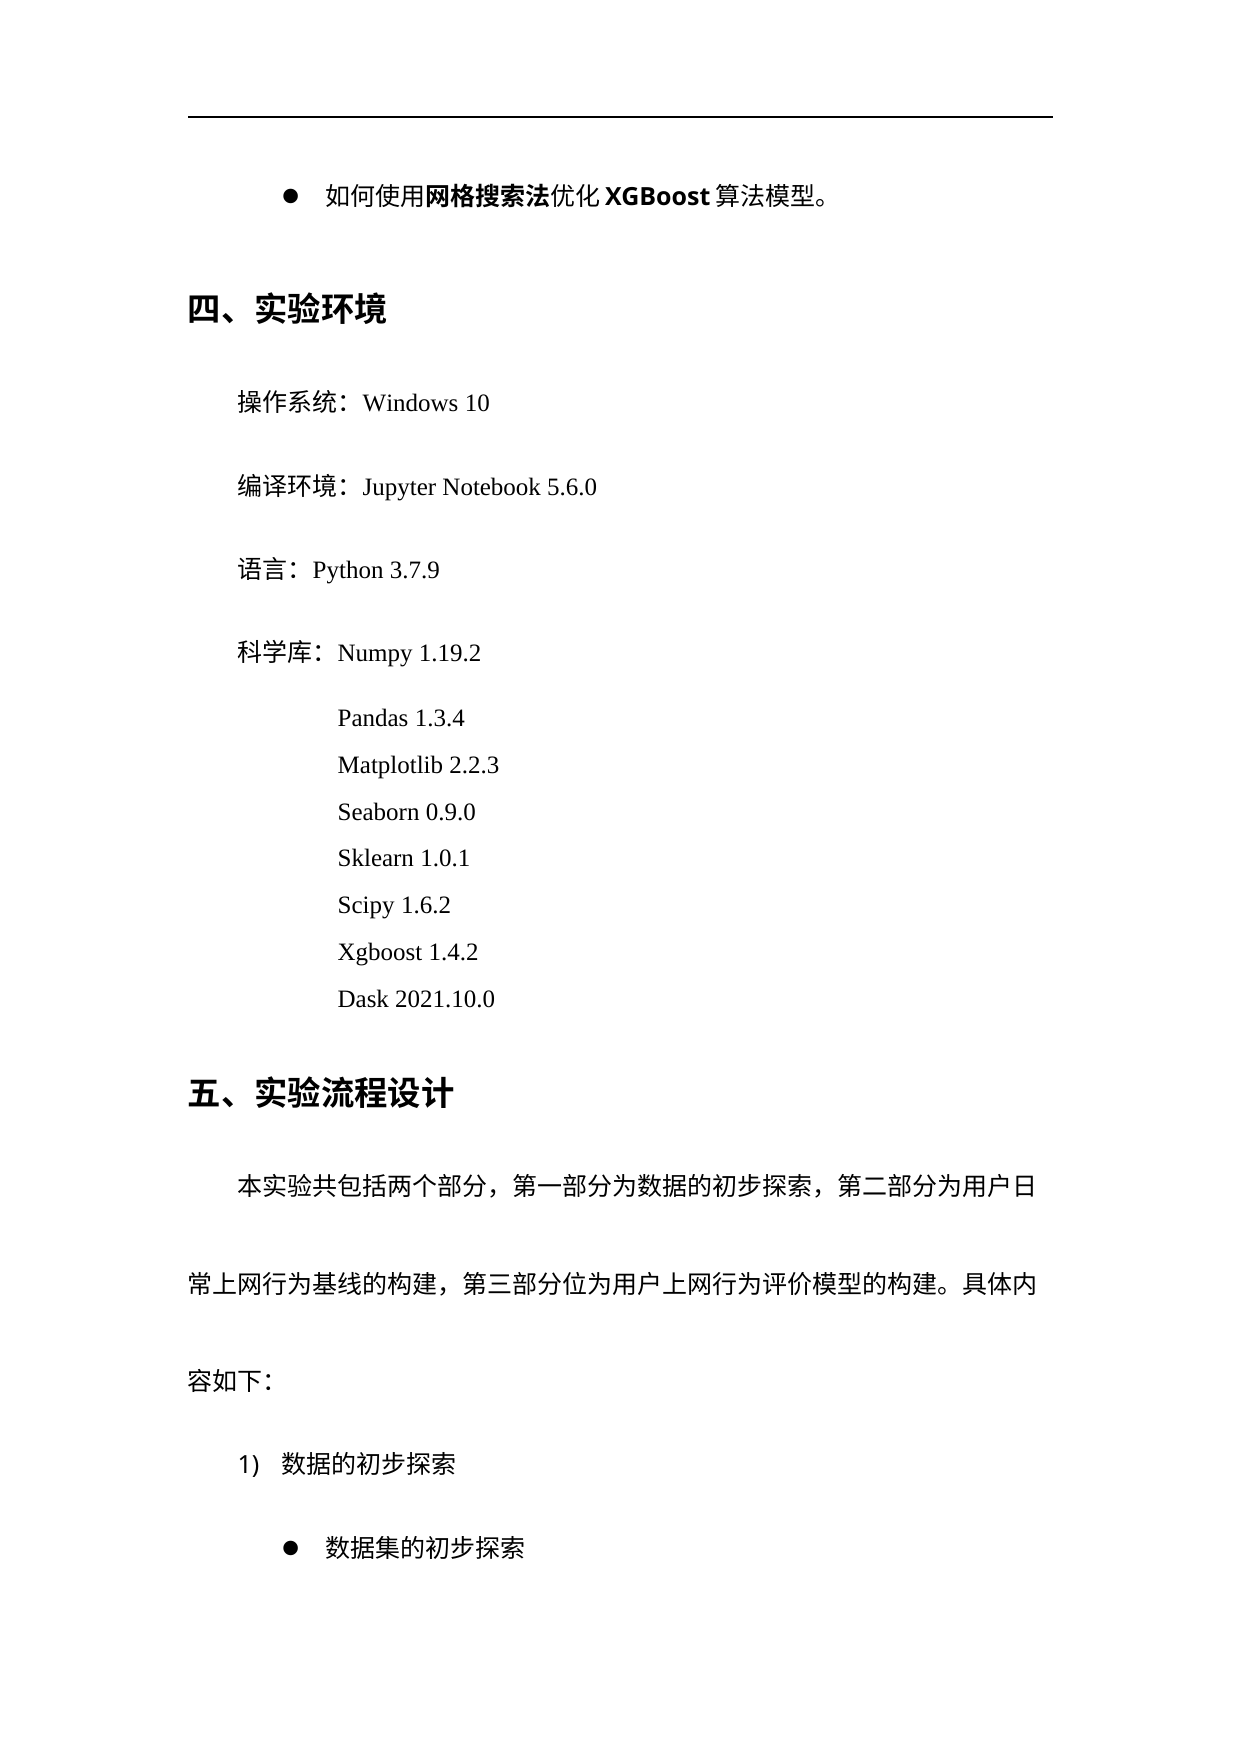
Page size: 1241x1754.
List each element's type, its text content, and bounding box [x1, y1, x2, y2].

subtitle 四、实验环境 [187, 274, 1053, 339]
text 语言：Python 3.7.9 [187, 535, 1053, 600]
text Dask 2021.10.0 [187, 982, 1053, 1015]
text 编译环境：Jupyter Notebook 5.6.0 [187, 452, 1053, 517]
subtitle 实验流程设计 [187, 1058, 1053, 1123]
text Pandas 1.3.4 [187, 701, 1053, 733]
text 操作系统：Windows 10 [187, 368, 1053, 433]
list 如何使用网格搜索法优化XGBoost算法模型。 [281, 162, 1053, 227]
list 本实验共包括两个部分，第一部分为数据的初步探索，第二部分为用户日常上网行为基线的构建，第三部分位为用户上网行为评价模型的构建。具体内容如下： [187, 1152, 1053, 1412]
text Xgboost 1.4.2 [187, 935, 1053, 968]
text Seaborn 0.9.0 [187, 795, 1053, 827]
text 科学库：Numpy 1.19.2 [187, 618, 1053, 683]
text Sklearn 1.0.1 [187, 842, 1053, 874]
list 数据的初步探索 [237, 1431, 1053, 1496]
text Scipy 1.6.2 [187, 888, 1053, 921]
text Matplotlib 2.2.3 [187, 748, 1053, 780]
list 数据集的初步探索 [281, 1514, 1053, 1579]
